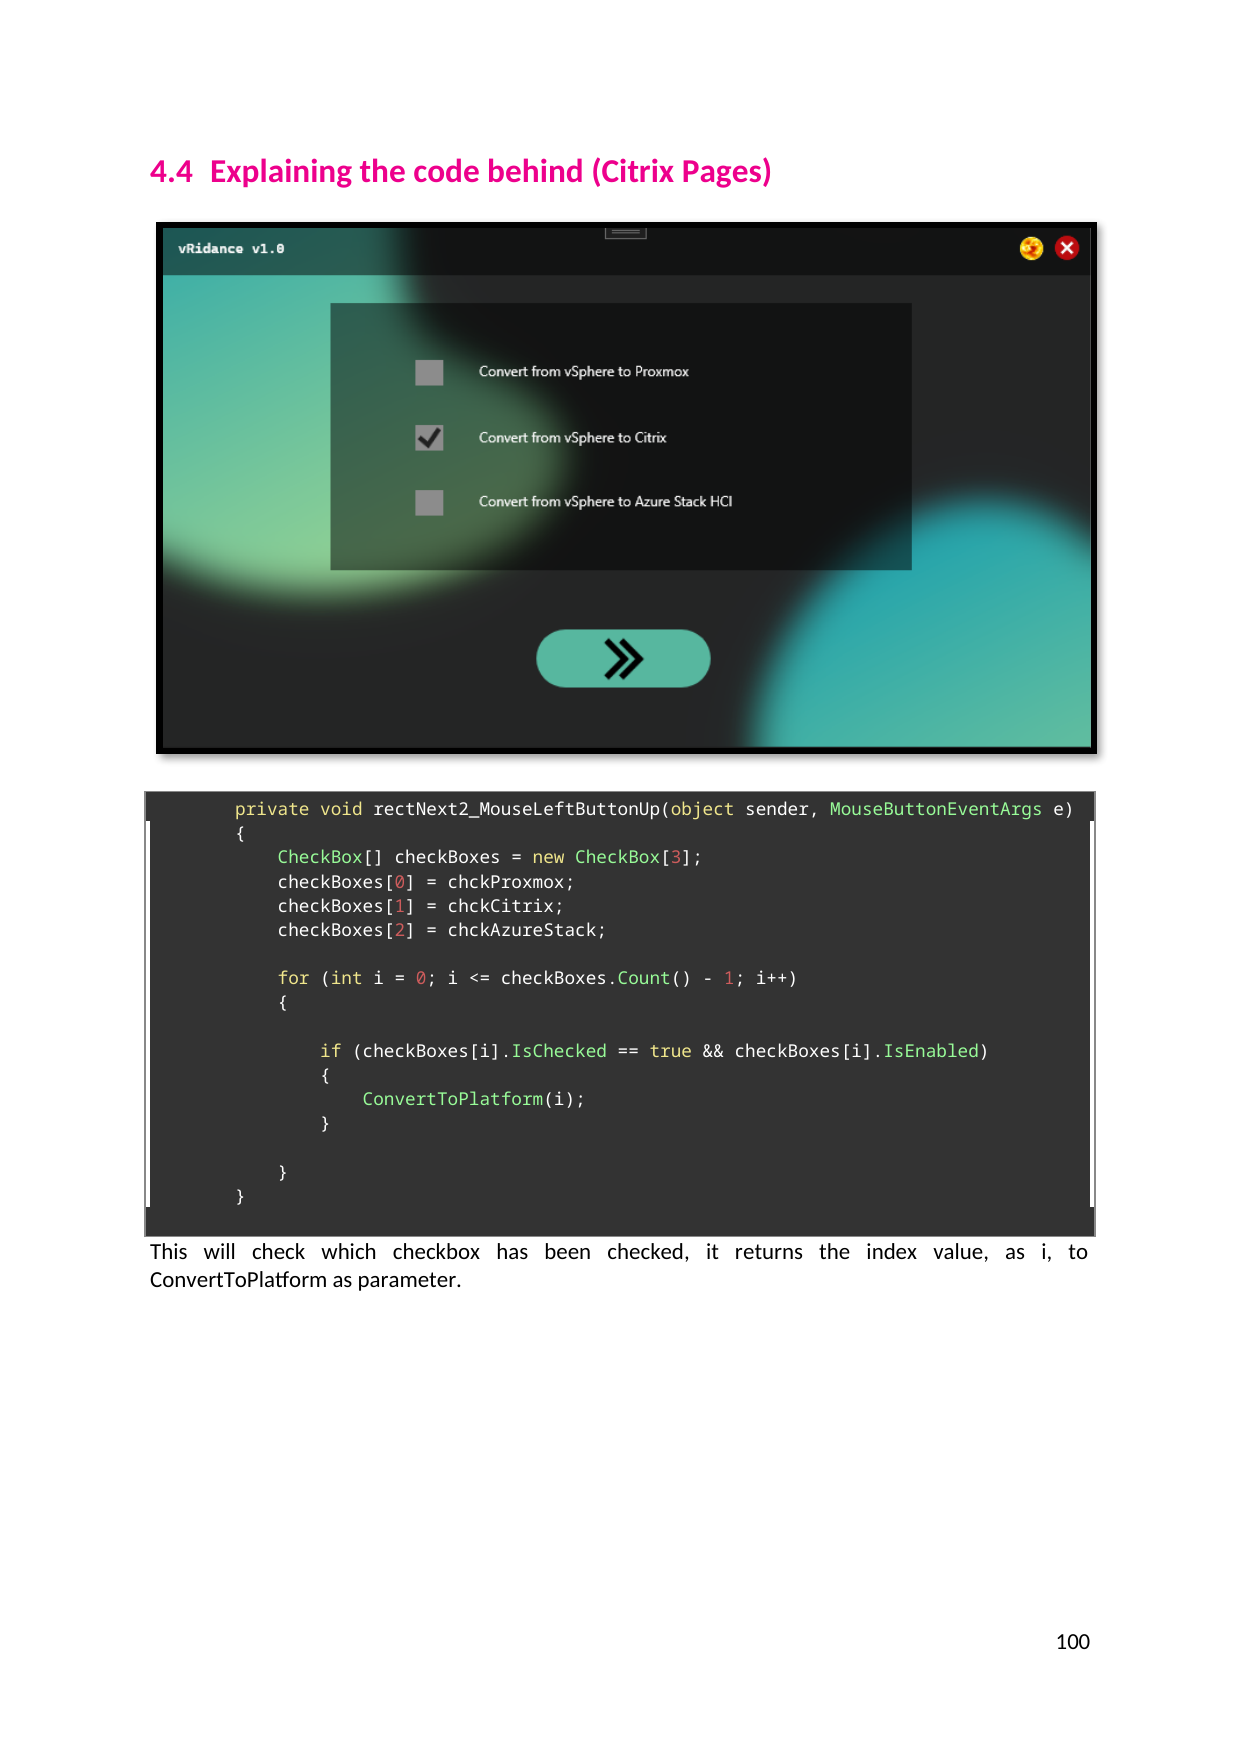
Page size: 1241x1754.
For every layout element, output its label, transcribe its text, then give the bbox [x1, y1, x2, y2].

text { [150, 821, 1090, 845]
text checkBoxes[0] = chckProxmox; [150, 869, 1090, 893]
text } [150, 1159, 1090, 1183]
text { [150, 990, 1090, 1014]
text This will check which checkbox has been checked, it returns the index value, as i, to ConvertToPlatform as parameter. [150, 1237, 1090, 1293]
text for (int i = 0; i <= checkBoxes.Count() - 1; i++) [150, 966, 1090, 990]
picture [163, 228, 1091, 748]
text checkBoxes[1] = chckCitrix; [150, 893, 1090, 917]
text } [150, 1183, 1090, 1202]
text CheckBox[] checkBoxes = new CheckBox[3]; [150, 845, 1090, 869]
text if (checkBoxes[i].IsChecked == true && checkBoxes[i].IsEnabled) [150, 1038, 1090, 1062]
text } [150, 1111, 1090, 1135]
text { [150, 1062, 1090, 1087]
text checkBoxes[2] = chckAzureStack; [150, 917, 1090, 942]
text private void rectNext2_MouseLeftButtonUp(object sender, MouseButtonEventArgs e) [146, 792, 1094, 821]
text ConvertToPlatform(i); [150, 1087, 1090, 1111]
subtitle Explaining the code behind (Citrix Pages) [150, 150, 1090, 191]
